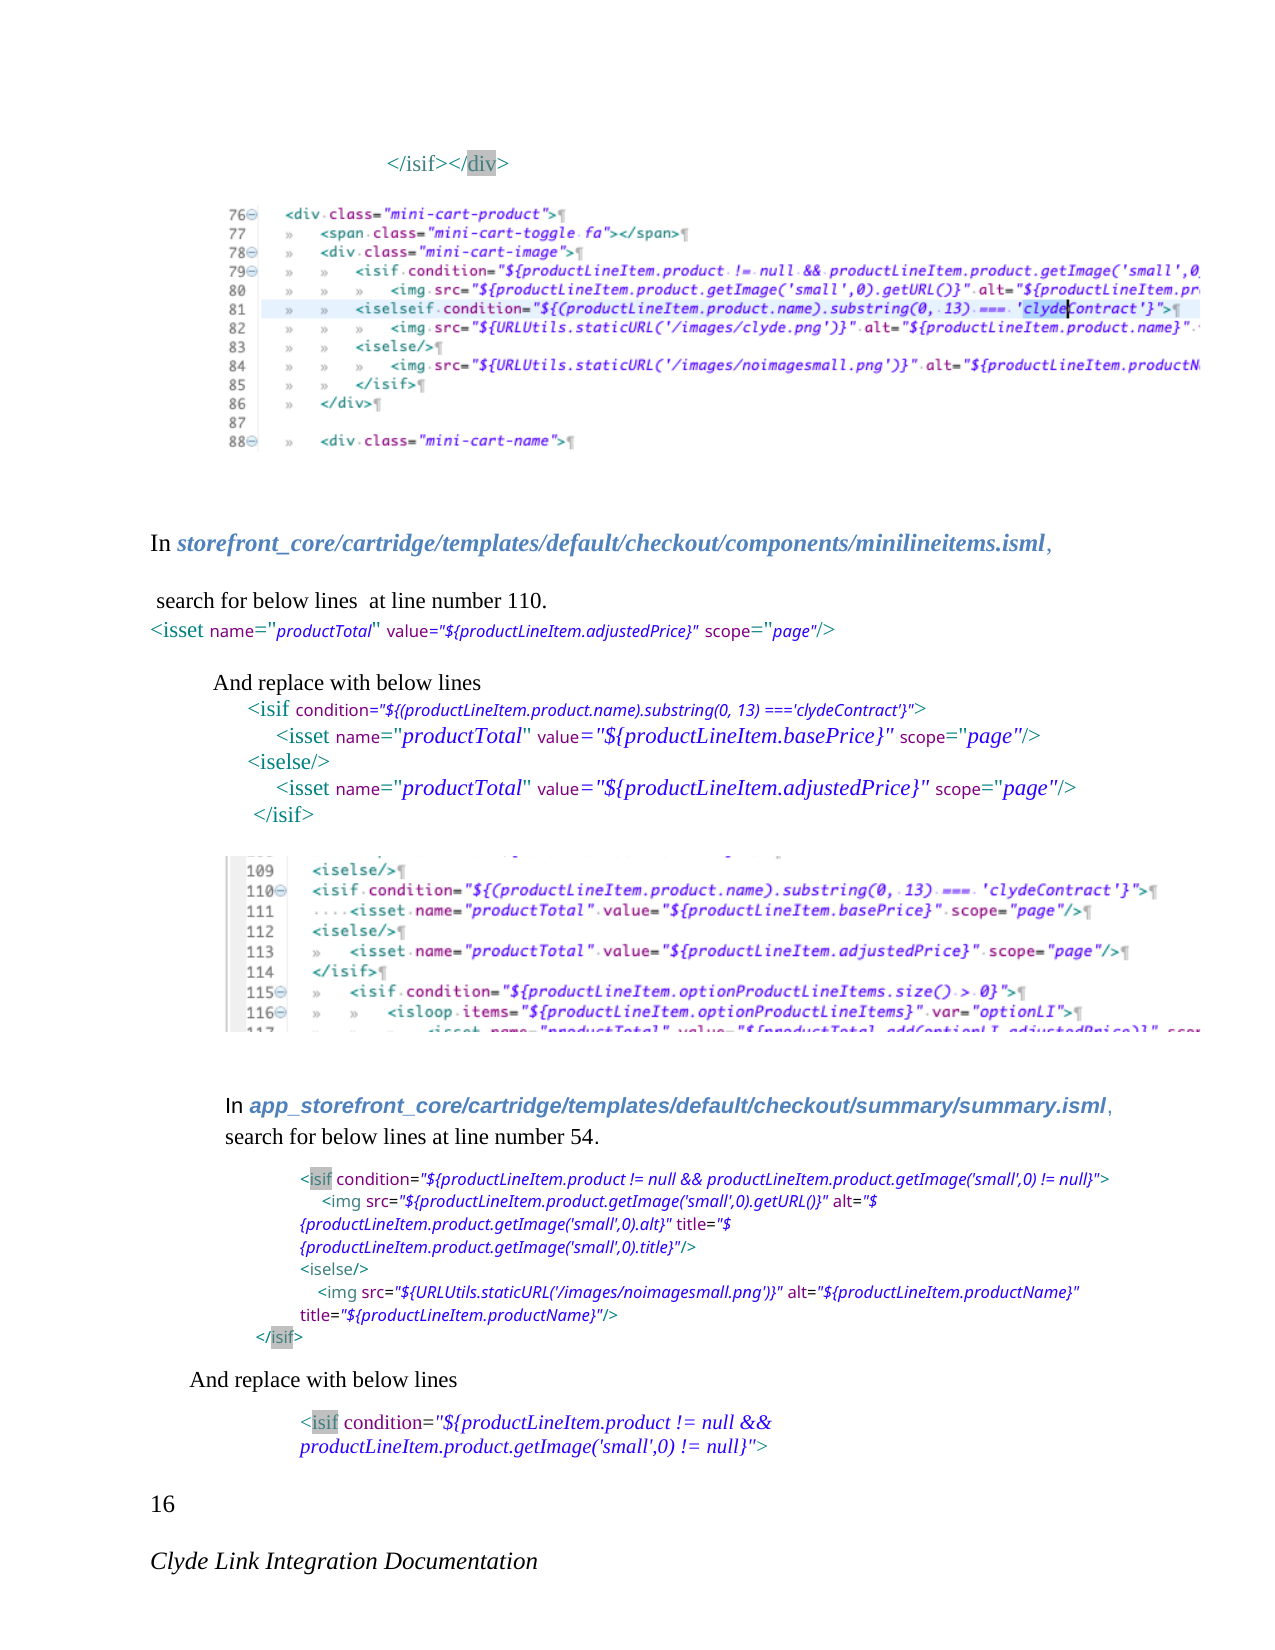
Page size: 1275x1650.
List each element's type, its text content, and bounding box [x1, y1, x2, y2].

text In storefront_core/cartridge/templates/default/checkout/components/minilineitems.isml, search for below lines at line number 110. <isset name="productTotal" value="${productLineItem.adjustedPrice}" scope="page"/> And replace with below lines <isif condition="${(productLineItem.product.name).substring(0, 13) ==='clydeContract'}"> [150, 528, 1125, 722]
text <img src="${URLUtils.staticURL('/images/noimagesmall.png')}" alt="${productLineItem.productName}" title="${productLineItem.productName}"/> [300, 1281, 1125, 1326]
text <isset name="productTotal" value="${productLineItem.basePrice}" scope="page"/> [150, 722, 1125, 748]
text <iselse/> <isset name="productTotal" value="${productLineItem.adjustedPrice}" scope="page"/> [150, 748, 1125, 801]
text </isif></div> [375, 150, 467, 176]
text <isif condition="${productLineItem.product != null && productLineItem.product.getImage('small',0) != null}"> [332, 1167, 1125, 1190]
text In app_storefront_core/cartridge/templates/default/checkout/summary/summary.isml, search for below lines at line number 54. [225, 1093, 1124, 1149]
picture [225, 856, 1200, 1032]
text </isif> [150, 801, 1125, 856]
text <iselse/> [300, 1258, 1125, 1281]
text And replace with below lines [150, 1366, 1124, 1392]
text <isif condition="${productLineItem.product != null && productLineItem.product.getImage('small',0) != null}"> [300, 1410, 1125, 1458]
text </isif></div> [496, 150, 1125, 176]
text </isif> [225, 1326, 271, 1349]
text </isif> [293, 1326, 1124, 1349]
picture [225, 205, 1200, 452]
